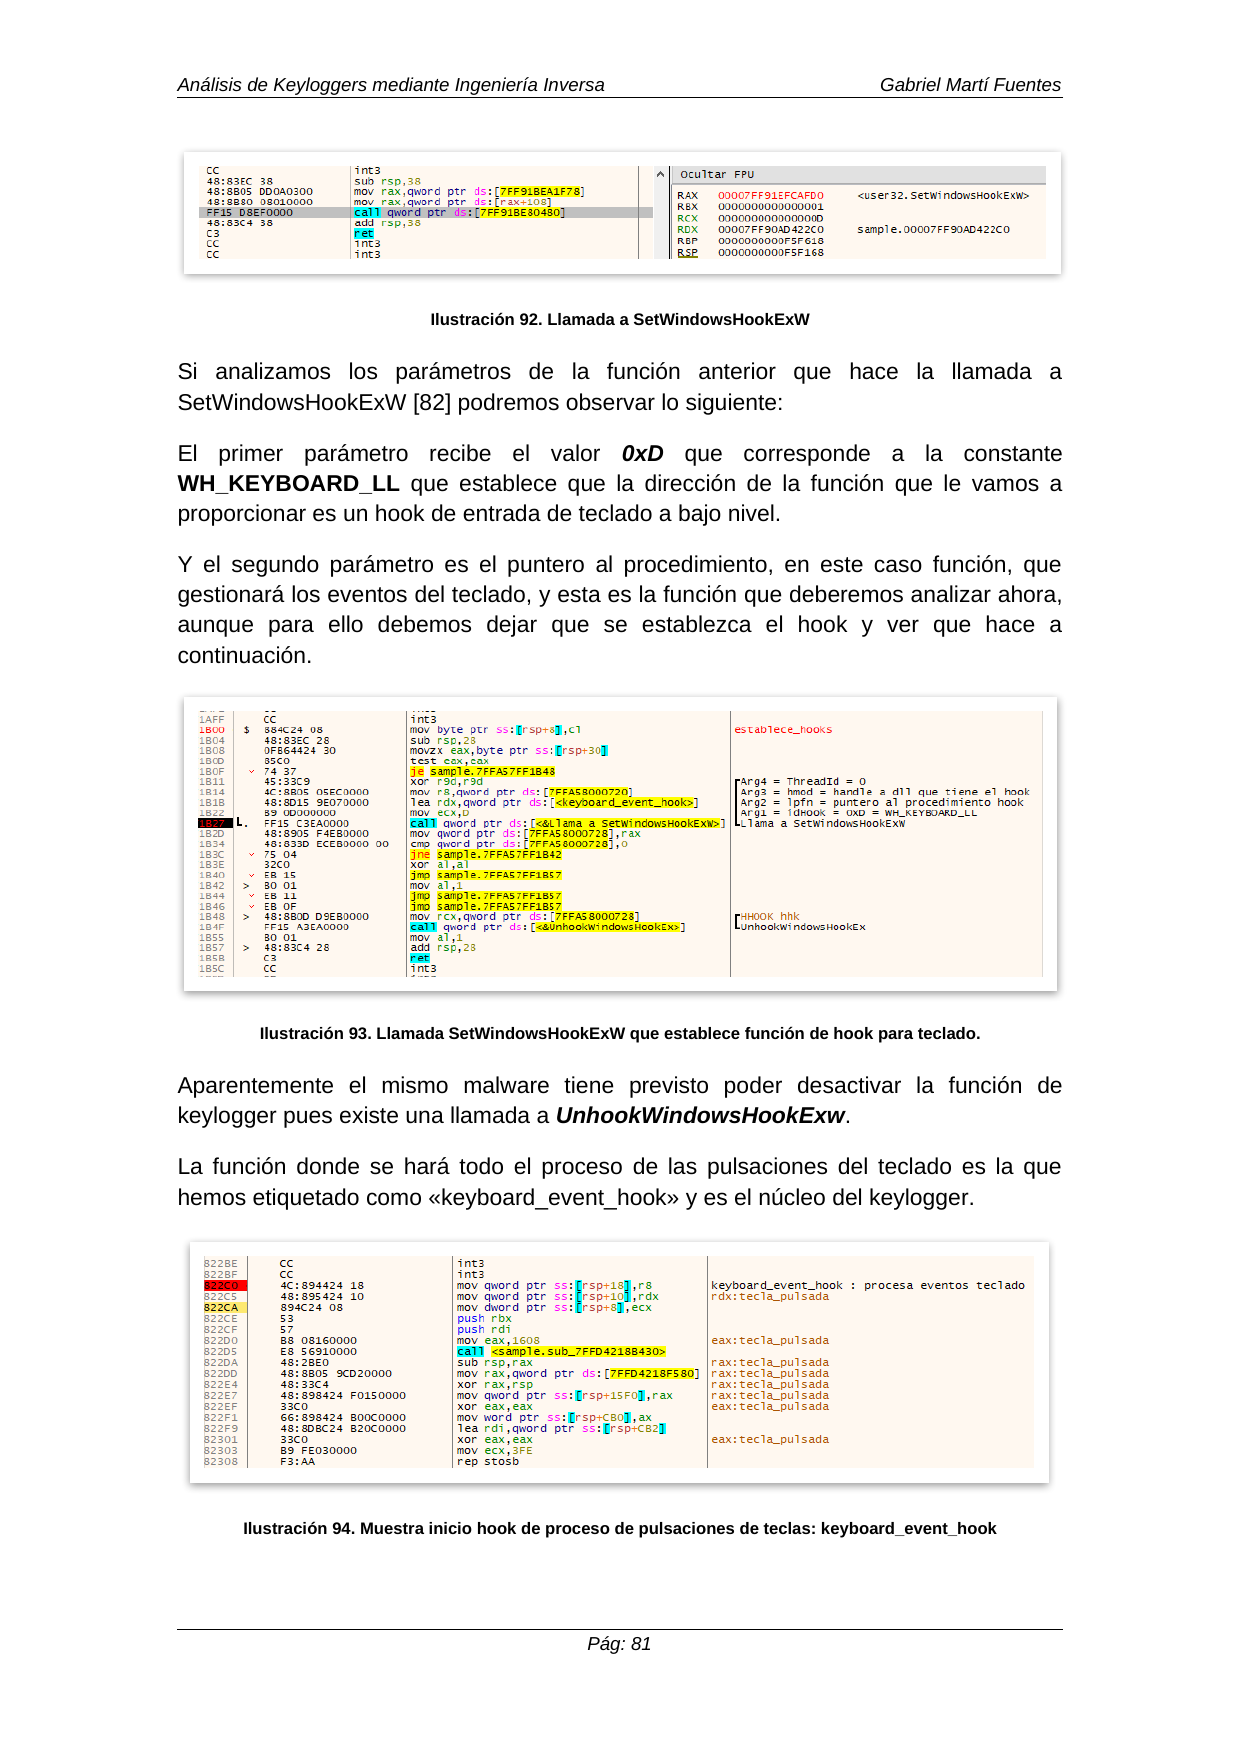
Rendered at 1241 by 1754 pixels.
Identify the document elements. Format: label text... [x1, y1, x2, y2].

picture [198, 711, 1043, 977]
text Y el segundo parámetro es el puntero al procedimiento, en este caso función, que gestionará los eventos del teclado, y esta es la función que deberemos analizar ahora, aunque para ello debemos dejar que se establezca el hook y ver que hace a continuación. [177, 551, 1063, 668]
text La función donde se hará todo el proceso de las pulsaciones del teclado es la que hemos etiquetado como «keyboard_event_hook» y es el núcleo del keylogger. [177, 1153, 1063, 1210]
text El primer parámetro recibe el valor 0xD que corresponde a la constante WH_KEYBOARD_LL que establece que la dirección de la función que le vamos a proporcionar es un hook de entrada de teclado a bajo nivel. [177, 439, 1063, 526]
text Aparentemente el mismo malware tiene previsto poder desactivar la función de keylogger pues existe una llamada a UnhookWindowsHookExw. [177, 1072, 1063, 1129]
text Si analizamos los parámetros de la función anterior que hace la llamada a SetWindowsHookExW podremos observar lo siguiente: [177, 358, 1063, 415]
picture [199, 166, 1046, 259]
picture [204, 1256, 1034, 1468]
